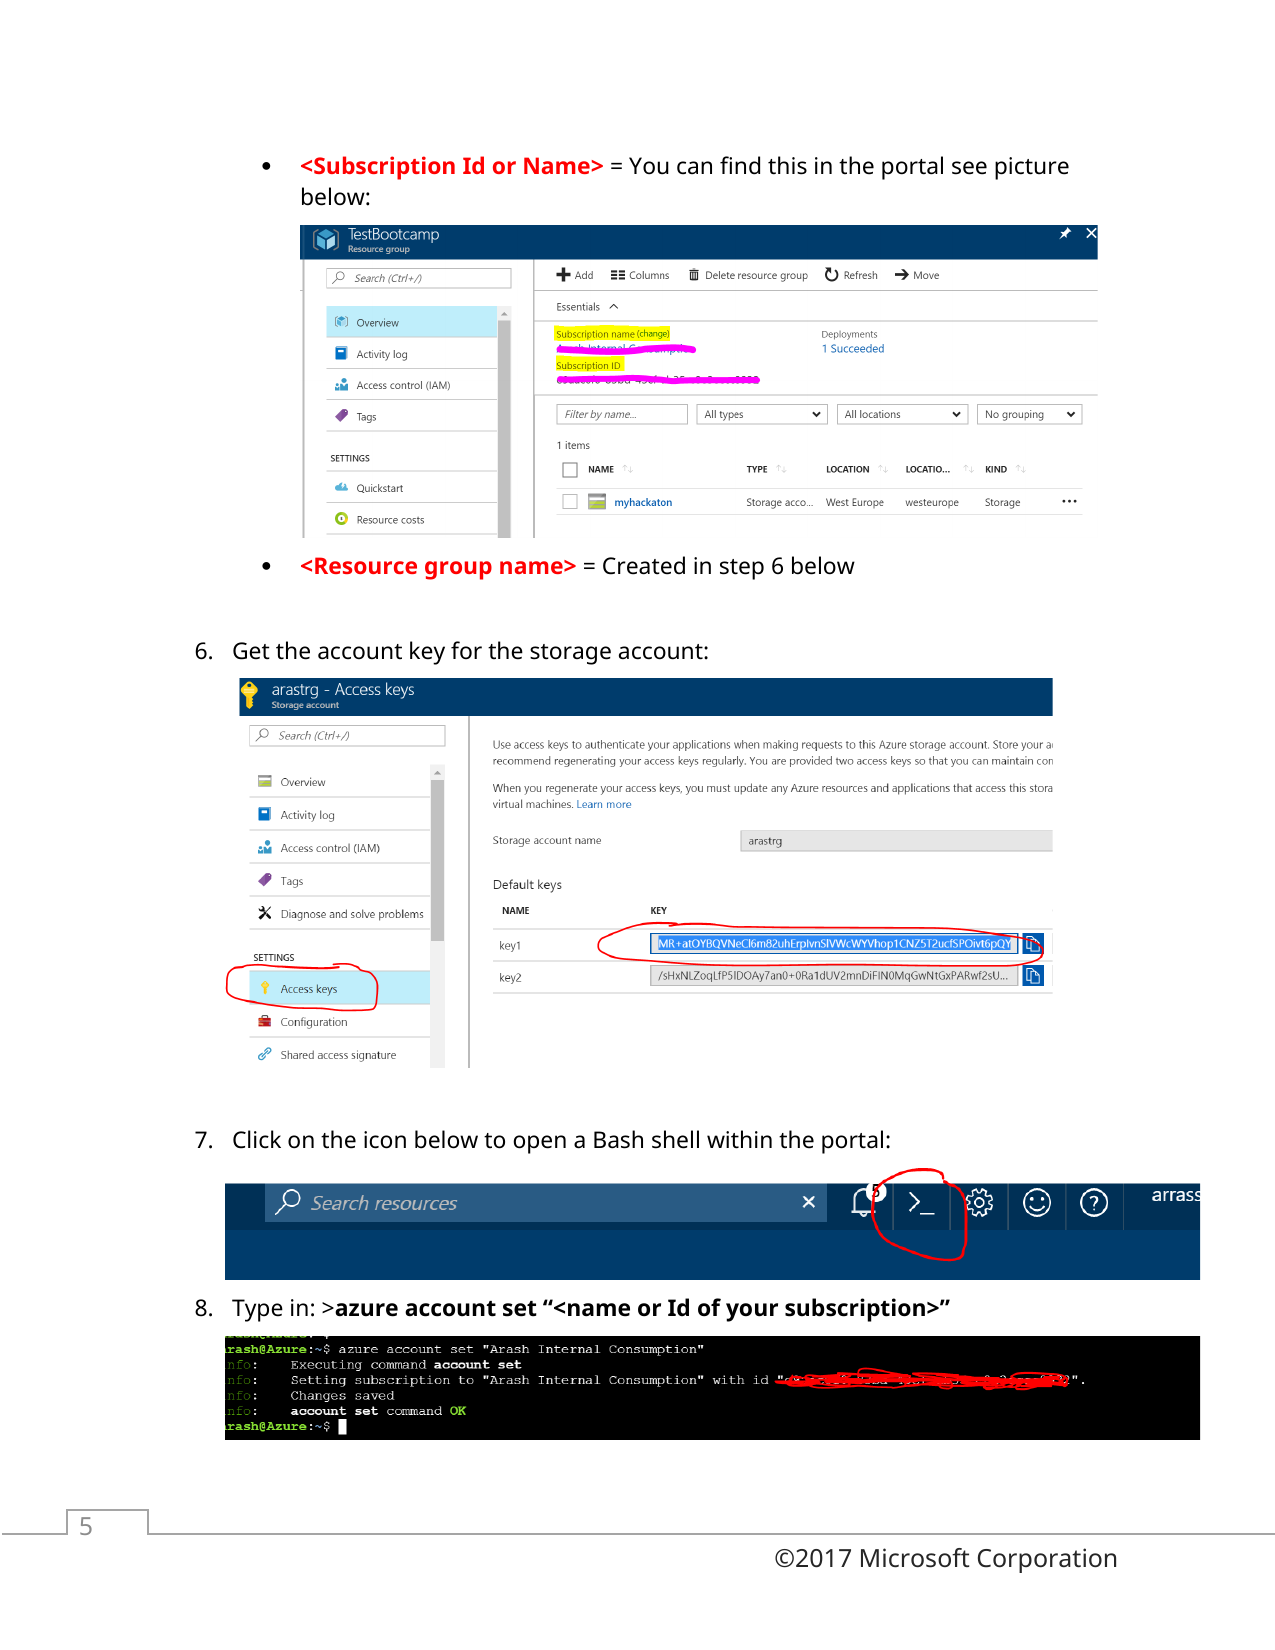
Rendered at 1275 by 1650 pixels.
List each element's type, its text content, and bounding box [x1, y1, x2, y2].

picture [225, 1336, 1200, 1440]
list <Resource group name> = Created in step 6 below [262, 550, 1125, 581]
picture [225, 1167, 1200, 1280]
picture [300, 225, 1098, 538]
list Click on the icon below to open a Bash shell within the portal: [194, 1124, 1125, 1155]
list <Subscription Id or Name> = You can find this in the portal see picture below: [262, 150, 1125, 212]
list Type in: >azure account set “<name or Id of your subscription>” [194, 1292, 1125, 1323]
picture [225, 678, 1053, 1068]
list Get the account key for the storage account: [194, 635, 1125, 666]
